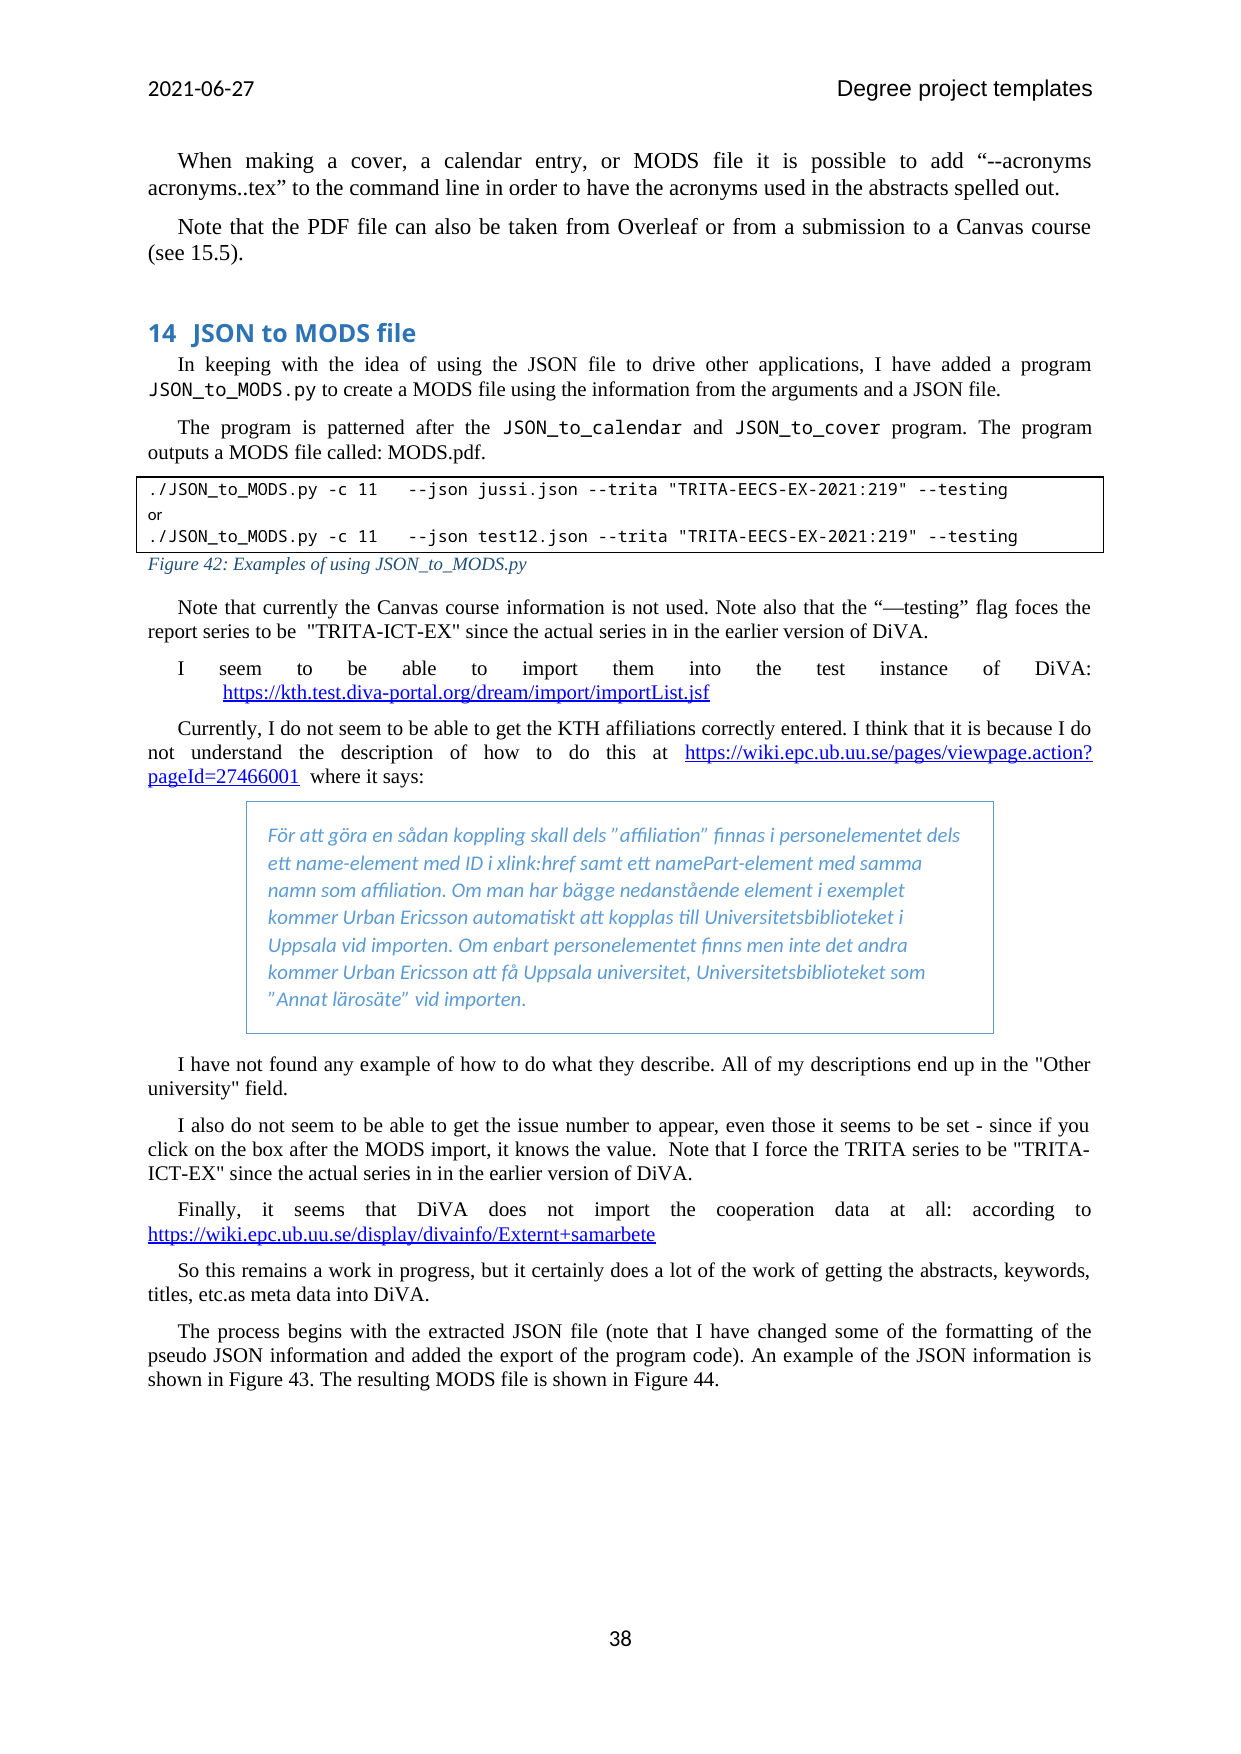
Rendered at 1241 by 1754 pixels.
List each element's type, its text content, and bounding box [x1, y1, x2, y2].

text I seem to be able to import them into the test instance of DiVA: https://kth.test.diva-portal.org/dream/import/importList.jsf [148, 656, 1093, 704]
text För att göra en sådan koppling skall dels ”affiliation” finnas i personelementet dels ett name-element med ID i xlink:href samt ett namePart-element med samma namn som affiliation. Om man har bägge nedanstående element i exemplet kommer Urban Ericsson automatiskt att kopplas till Universitetsbiblioteket i Uppsala vid importen. Om enbart personelementet finns men inte det andra kommer Urban Ericsson att få Uppsala universitet, Universitetsbiblioteket som ”Annat lärosäte” vid importen. [247, 802, 993, 1033]
text Finally, it seems that DiVA does not import the cooperation data at all: according to https://wiki.epc.ub.uu.se/display/divainfo/Externt+samarbete [148, 1197, 1093, 1246]
text In keeping with the idea of using the JSON file to drive other applications, I have added a program JSON_to_MODS.py to create a MODS file using the information from the arguments and a JSON file. [148, 352, 1093, 402]
text So this remains a work in progress, but it certainly does a lot of the work of getting the abstracts, keywords, titles, etc.as meta data into DiVA. [148, 1258, 1093, 1306]
text I also do not seem to be able to get the issue number to appear, even those it seems to be set - since if you click on the box after the MODS import, it knows the value. Note that I force the TRITA series to be "TRITA-ICT-EX" since the actual series in in the earlier version of DiVA. [148, 1113, 1093, 1185]
text I have not found any example of how to do what they describe. All of my descriptions end up in the "Other university" field. [148, 1052, 1093, 1100]
text The process begins with the extracted JSON file (note that I have changed some of the formatting of the pseudo JSON information and added the export of the program code). An example of the JSON information is shown in Figure 43. The resulting MODS file is shown in Figure 44. [148, 1319, 1093, 1391]
text Note that the PDF file can also be taken from Overleaf or from a submission to a Canvas course (see 15.5). [148, 213, 1093, 266]
subtitle JSON to MODS file [148, 316, 1093, 349]
text Note that currently the Canvas course information is not used. Note also that the “—testing” flag foces the report series to be "TRITA-ICT-EX" since the actual series in in the earlier version of DiVA. [148, 595, 1093, 643]
table_header ./JSON_to_MODS.py -c 11 --json jussi.json --trita "TRITA-EECS-EX-2021:219" --testing or ./JSON_to_MODS.py -c 11 --json test12.json --trita "TRITA-EECS-EX-2021:219" --testing [137, 478, 1103, 552]
text When making a cover, a calendar entry, or MODS file it is possible to add “--acronyms acronyms..tex” to the command line in order to have the acronyms used in the abstracts spelled out. [148, 148, 1093, 200]
text The program is patterned after the JSON_to_calendar and JSON_to_cover program. The program outputs a MODS file called: MODS.pdf. [148, 414, 1093, 464]
text Figure 42: Examples of using JSON_to_MODS.py [148, 553, 1093, 574]
text Currently, I do not seem to be able to get the KTH affiliations correctly entered. I think that it is because I do not understand the description of how to do this at https://wiki.epc.ub.uu.se/pages/viewpage.action?pageId=27466001 where it says: [148, 716, 1093, 788]
